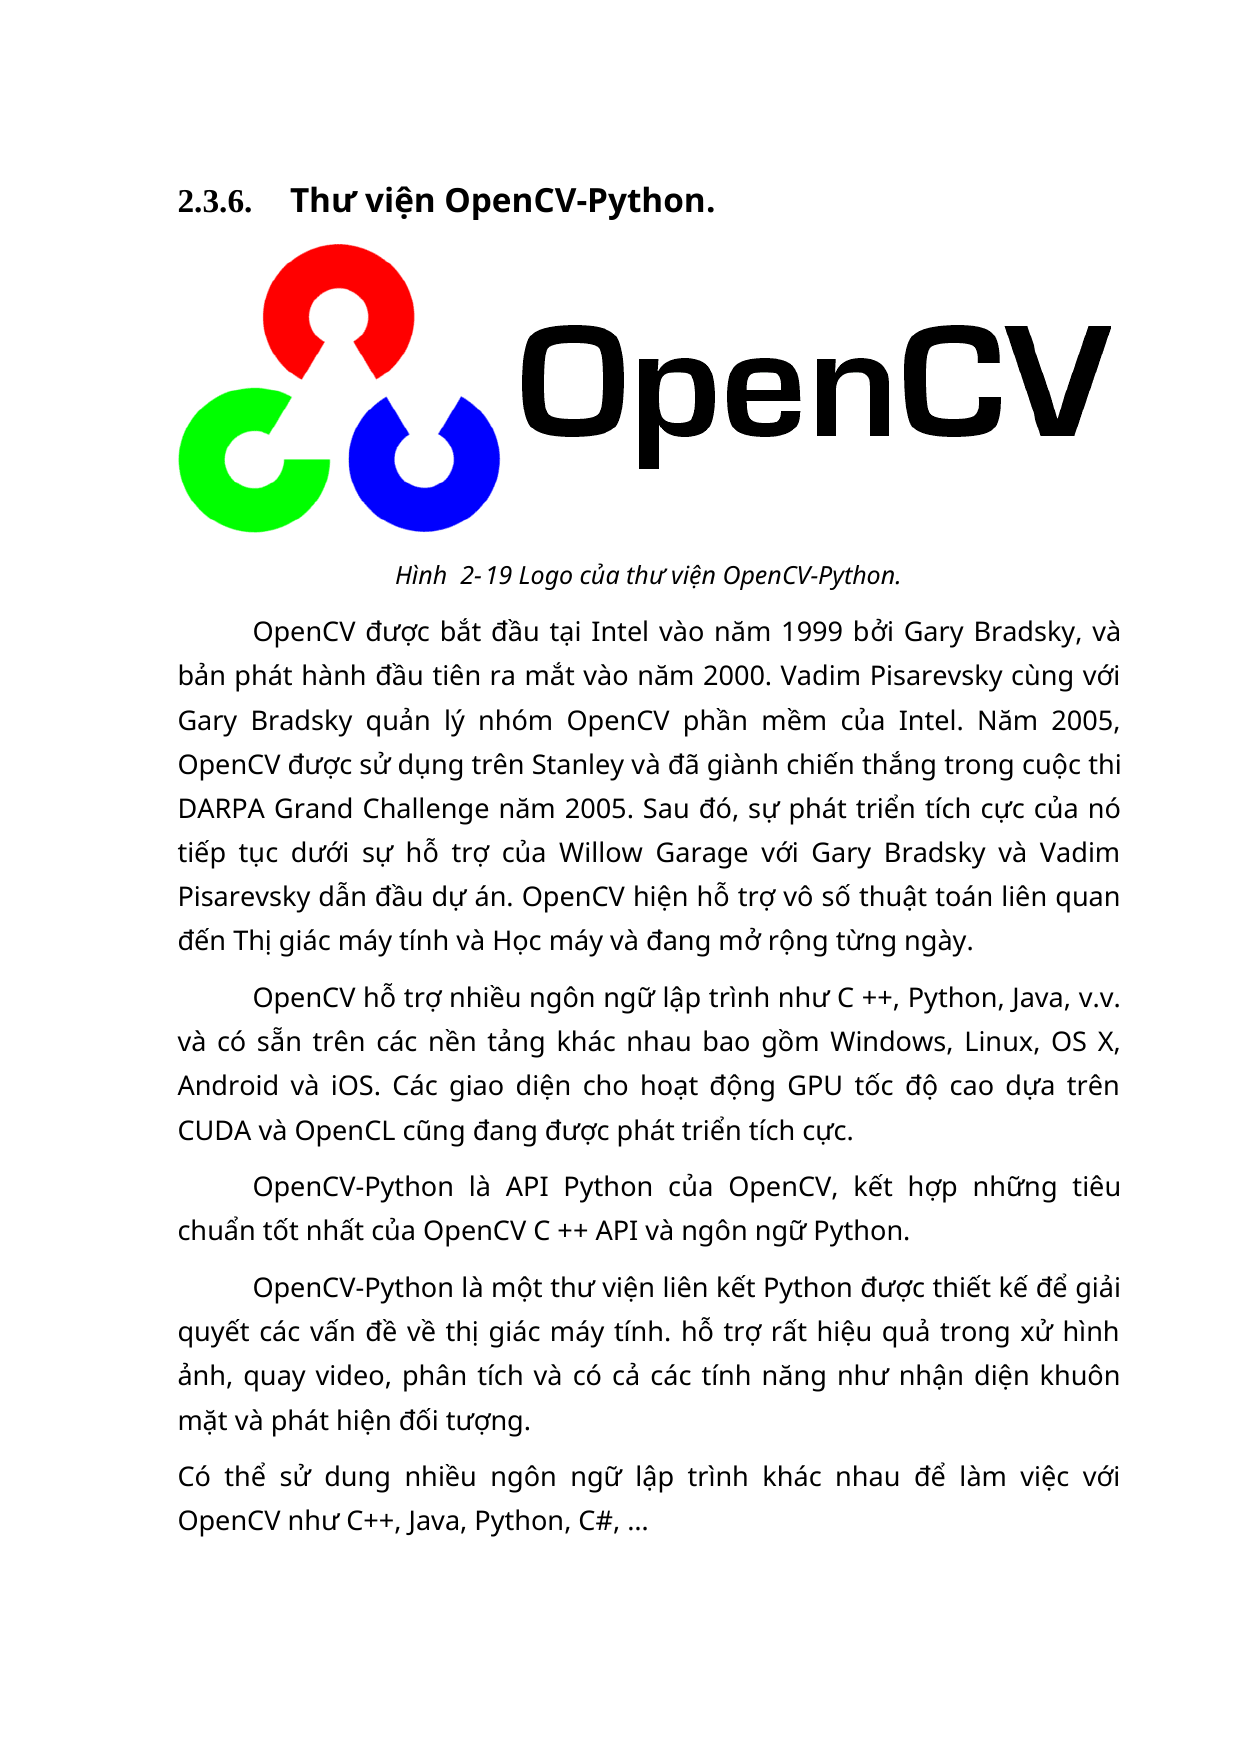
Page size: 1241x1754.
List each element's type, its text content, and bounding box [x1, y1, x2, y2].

text OpenCV-Python là một thư viện liên kết Python được thiết kế để giải quyết các vấn đề về thị giác máy tính. hỗ trợ rất hiệu quả trong xử hình ảnh, quay video, phân tích và có cả các tính năng như nhận diện khuôn mặt và phát hiện đối tượng. [177, 1268, 1122, 1438]
text OpenCV hỗ trợ nhiều ngôn ngữ lập trình như C ++, Python, Java, v.v. và có sẵn trên các nền tảng khác nhau bao gồm Windows, Linux, OS X, Android và iOS. Các giao diện cho hoạt động GPU tốc độ cao dựa trên CUDA và OpenCL cũng đang được phát triển tích cực. [177, 978, 1122, 1148]
subtitle Thư viện OpenCV-Python. [177, 177, 1122, 223]
text OpenCV-Python là API Python của OpenCV, kết hợp những tiêu chuẩn tốt nhất của OpenCV C ++ API và ngôn ngữ Python. [177, 1168, 1122, 1249]
text OpenCV được bắt đầu tại Intel vào năm 1999 bởi Gary Bradsky, và bản phát hành đầu tiên ra mắt vào năm 2000. Vadim Pisarevsky cùng với Gary Bradsky quản lý nhóm OpenCV phần mềm của Intel. Năm 2005, OpenCV được sử dụng trên Stanley và đã giành chiến thắng trong cuộc thi DARPA Grand Challenge năm 2005. Sau đó, sự phát triển tích cực của nó tiếp tục dưới sự hỗ trợ của Willow Garage với Gary Bradsky và Vadim Pisarevsky dẫn đầu dự án. OpenCV hiện hỗ trợ vô số thuật toán liên quan đến Thị giác máy tính và Học máy và đang mở rộng từng ngày. [177, 613, 1122, 959]
text Có thể sử dung nhiều ngôn ngữ lập trình khác nhau để làm việc với OpenCV như C++, Java, Python, C#, … [177, 1458, 1122, 1539]
picture [177, 244, 1120, 538]
